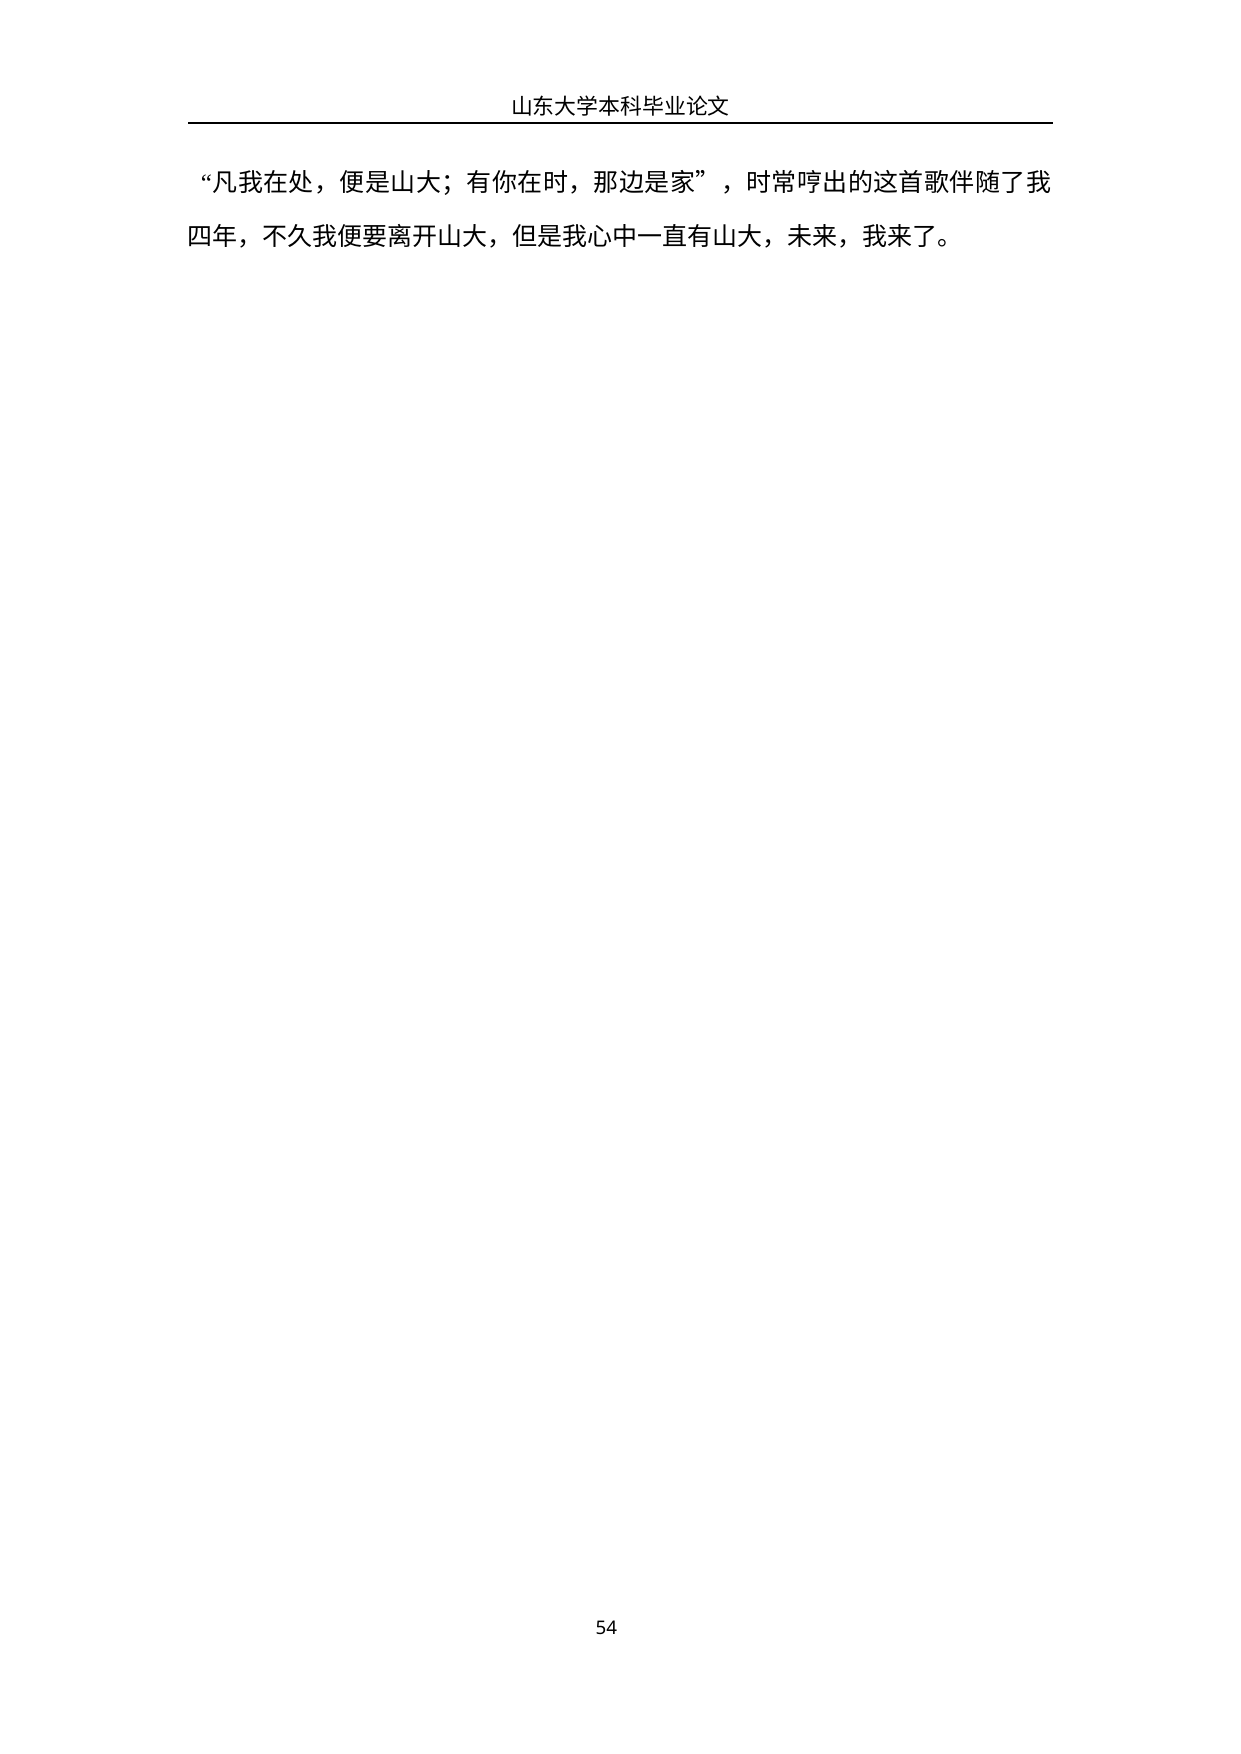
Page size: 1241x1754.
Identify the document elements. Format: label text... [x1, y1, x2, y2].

text “凡我在处，便是山大；有你在时，那边是家”，时常哼出的这首歌伴随了我四年，不久我便要离开山大，但是我心中一直有山大，未来，我来了。 [187, 162, 1053, 253]
